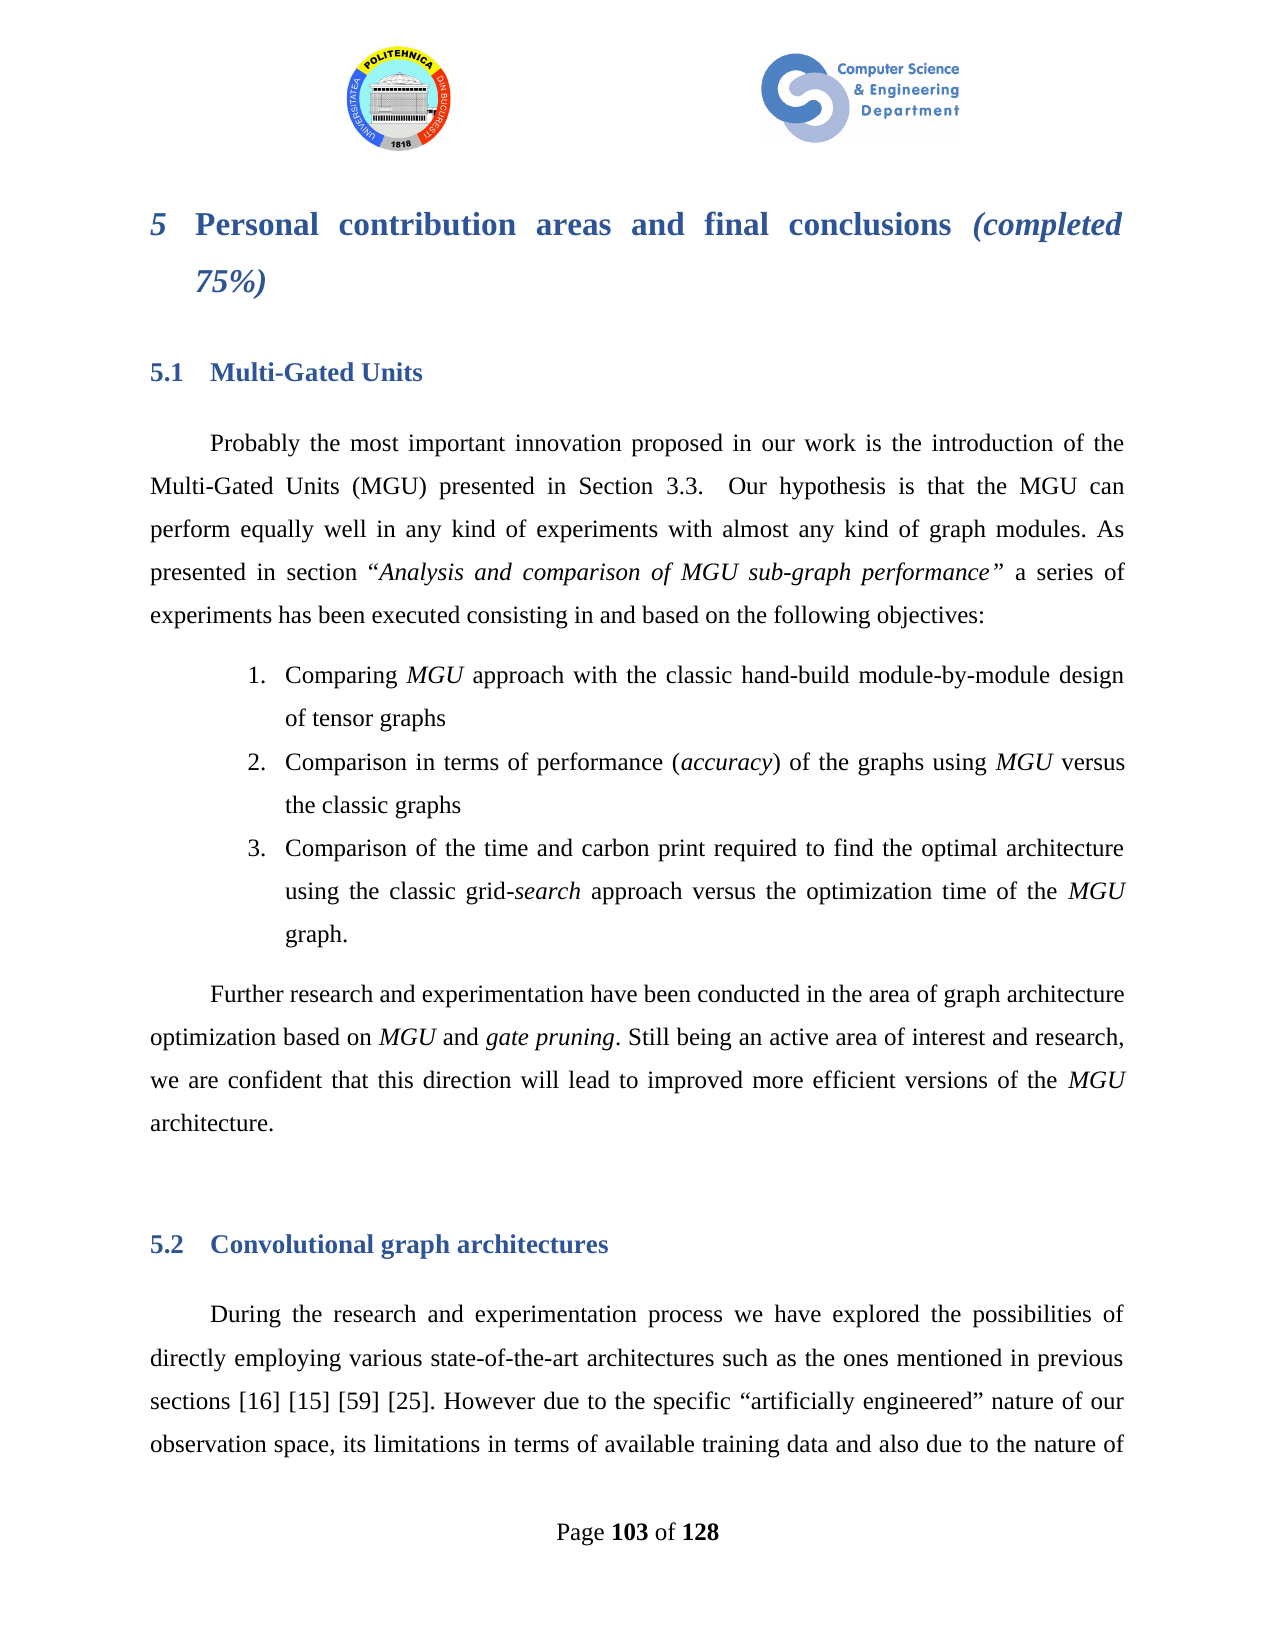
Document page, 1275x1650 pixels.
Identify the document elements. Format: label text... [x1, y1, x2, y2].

picture [760, 53, 963, 144]
subtitle Convolutional graph architectures [150, 1228, 1125, 1259]
subtitle Multi-Gated Units [150, 356, 1125, 388]
list Comparison in terms of performance (accuracy) of the graphs using MGU versus the classic graphs [247, 747, 1125, 818]
text Probably the most important innovation proposed in our work is the introduction of the Multi-Gated Units (MGU) presented in Section 3.3. Our hypothesis is that the MGU can perform equally well in any kind of experiments with almost any kind of graph modules. As presented in section “Analysis and comparison of MGU sub-graph performance” a series of experiments has been executed consisting in and based on the following objectives: [150, 428, 1125, 629]
subtitle Personal contribution areas and final conclusions (completed 75%) [150, 204, 1125, 300]
list Comparison of the time and carbon print required to find the optimal architecture using the classic grid-search approach versus the optimization time of the MGU graph. [247, 833, 1125, 948]
picture [346, 46, 451, 151]
list Comparing MGU approach with the classic hand-build module-by-module design of tensor graphs [247, 660, 1125, 732]
text Further research and experimentation have been conducted in the area of graph architecture optimization based on MGU and gate pruning. Still being an active area of interest and research, we are confident that this direction will lead to improved more efficient versions of the MGU architecture. [150, 979, 1125, 1137]
